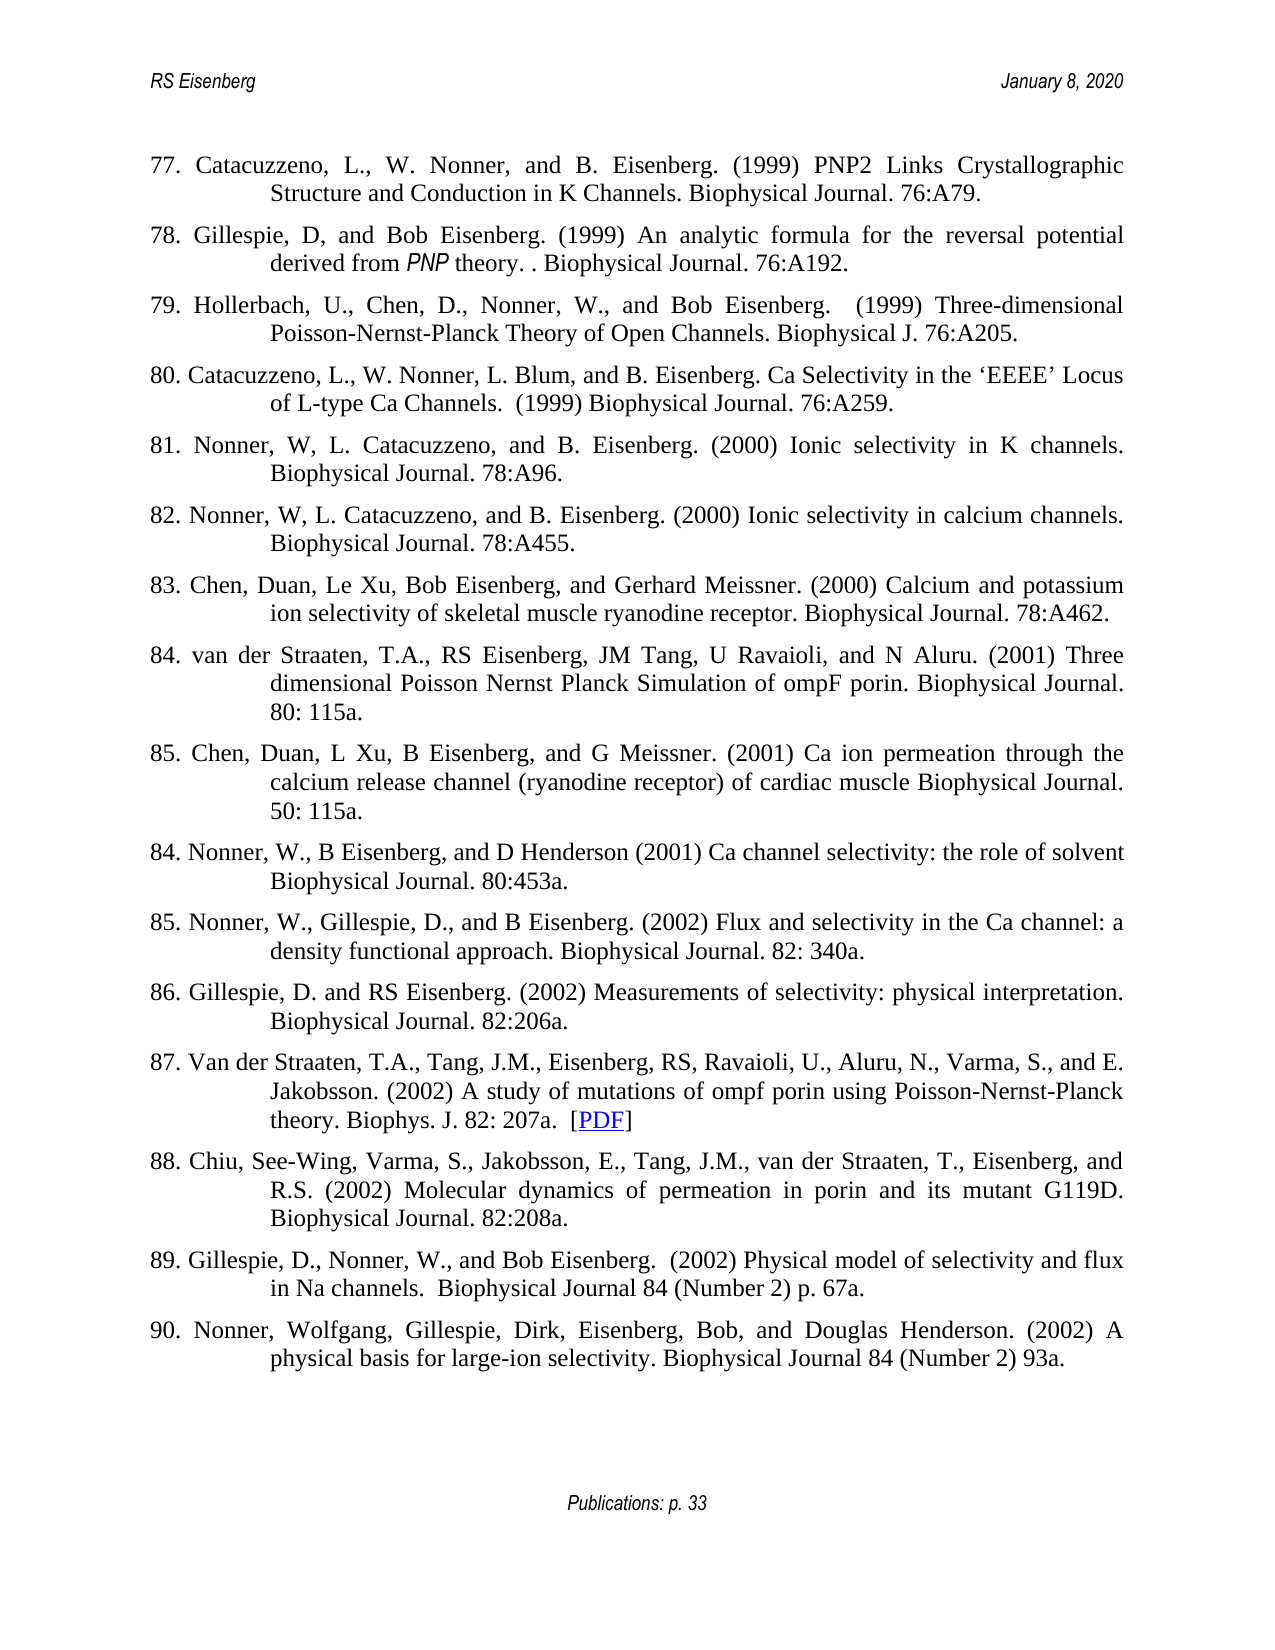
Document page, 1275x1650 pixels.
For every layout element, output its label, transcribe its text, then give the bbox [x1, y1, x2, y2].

text 85. Chen, Duan, L Xu, B Eisenberg, and G Meissner. (2001) Ca ion permeation through the calcium release channel (ryanodine receptor) of cardiac muscle Biophysical Journal. 50: 115a. [150, 738, 1125, 825]
text 83. Chen, Duan, Le Xu, Bob Eisenberg, and Gerhard Meissner. (2000) Calcium and potassium ion selectivity of skeletal muscle ryanodine receptor. Biophysical Journal. 78:A462. [150, 570, 1125, 627]
text 78. Gillespie, D, and Bob Eisenberg. (1999) An analytic formula for the reversal potential derived from PNP theory. . Biophysical Journal. 76:A192. [150, 220, 1125, 277]
text 84. Nonner, W., B Eisenberg, and D Henderson (2001) Ca channel selectivity: the role of solvent Biophysical Journal. 80:453a. [150, 837, 1125, 895]
text 89. Gillespie, D., Nonner, W., and Bob Eisenberg. (2002) Physical model of selectivity and flux in Na channels. Biophysical Journal 84 (Number 2) p. 67a. [150, 1245, 1125, 1302]
text 81. Nonner, W, L. Catacuzzeno, and B. Eisenberg. (2000) Ionic selectivity in K channels. Biophysical Journal. 78:A96. [150, 430, 1125, 487]
text 87. Van der Straaten, T.A., Tang, J.M., Eisenberg, RS, Ravaioli, U., Aluru, N., Varma, S., and E. Jakobsson. (2002) A study of mutations of ompf porin using Poisson-Nernst-Planck theory. Biophys. J. 82: 207a. [PDF] [150, 1047, 1125, 1133]
text 77. Catacuzzeno, L., W. Nonner, and B. Eisenberg. (1999) PNP2 Links Crystallographic Structure and Conduction in K Channels. Biophysical Journal. 76:A79. [150, 150, 1125, 207]
text 80. Catacuzzeno, L., W. Nonner, L. Blum, and B. Eisenberg. Ca Selectivity in the ‘EEEE’ Locus of L-type Ca Channels. (1999) Biophysical Journal. 76:A259. [150, 360, 1125, 417]
text 86. Gillespie, D. and RS Eisenberg. (2002) Measurements of selectivity: physical interpretation. Biophysical Journal. 82:206a. [150, 977, 1125, 1035]
text 79. Hollerbach, U., Chen, D., Nonner, W., and Bob Eisenberg. (1999) Three-dimensional Poisson-Nernst-Planck Theory of Open Channels. Biophysical J. 76:A205. [150, 290, 1125, 347]
text 90. Nonner, Wolfgang, Gillespie, Dirk, Eisenberg, Bob, and Douglas Henderson. (2002) A physical basis for large-ion selectivity. Biophysical Journal 84 (Number 2) 93a. [150, 1315, 1125, 1372]
text 85. Nonner, W., Gillespie, D., and B Eisenberg. (2002) Flux and selectivity in the Ca channel: a density functional approach. Biophysical Journal. 82: 340a. [150, 907, 1125, 965]
text 84. van der Straaten, T.A., RS Eisenberg, JM Tang, U Ravaioli, and N Aluru. (2001) Three dimensional Poisson Nernst Planck Simulation of ompF porin. Biophysical Journal. 80: 115a. [150, 640, 1125, 726]
text 82. Nonner, W, L. Catacuzzeno, and B. Eisenberg. (2000) Ionic selectivity in calcium channels. Biophysical Journal. 78:A455. [150, 500, 1125, 557]
text 88. Chiu, See-Wing, Varma, S., Jakobsson, E., Tang, J.M., van der Straaten, T., Eisenberg, and R.S. (2002) Molecular dynamics of permeation in porin and its mutant G119D. Biophysical Journal. 82:208a. [150, 1146, 1125, 1232]
